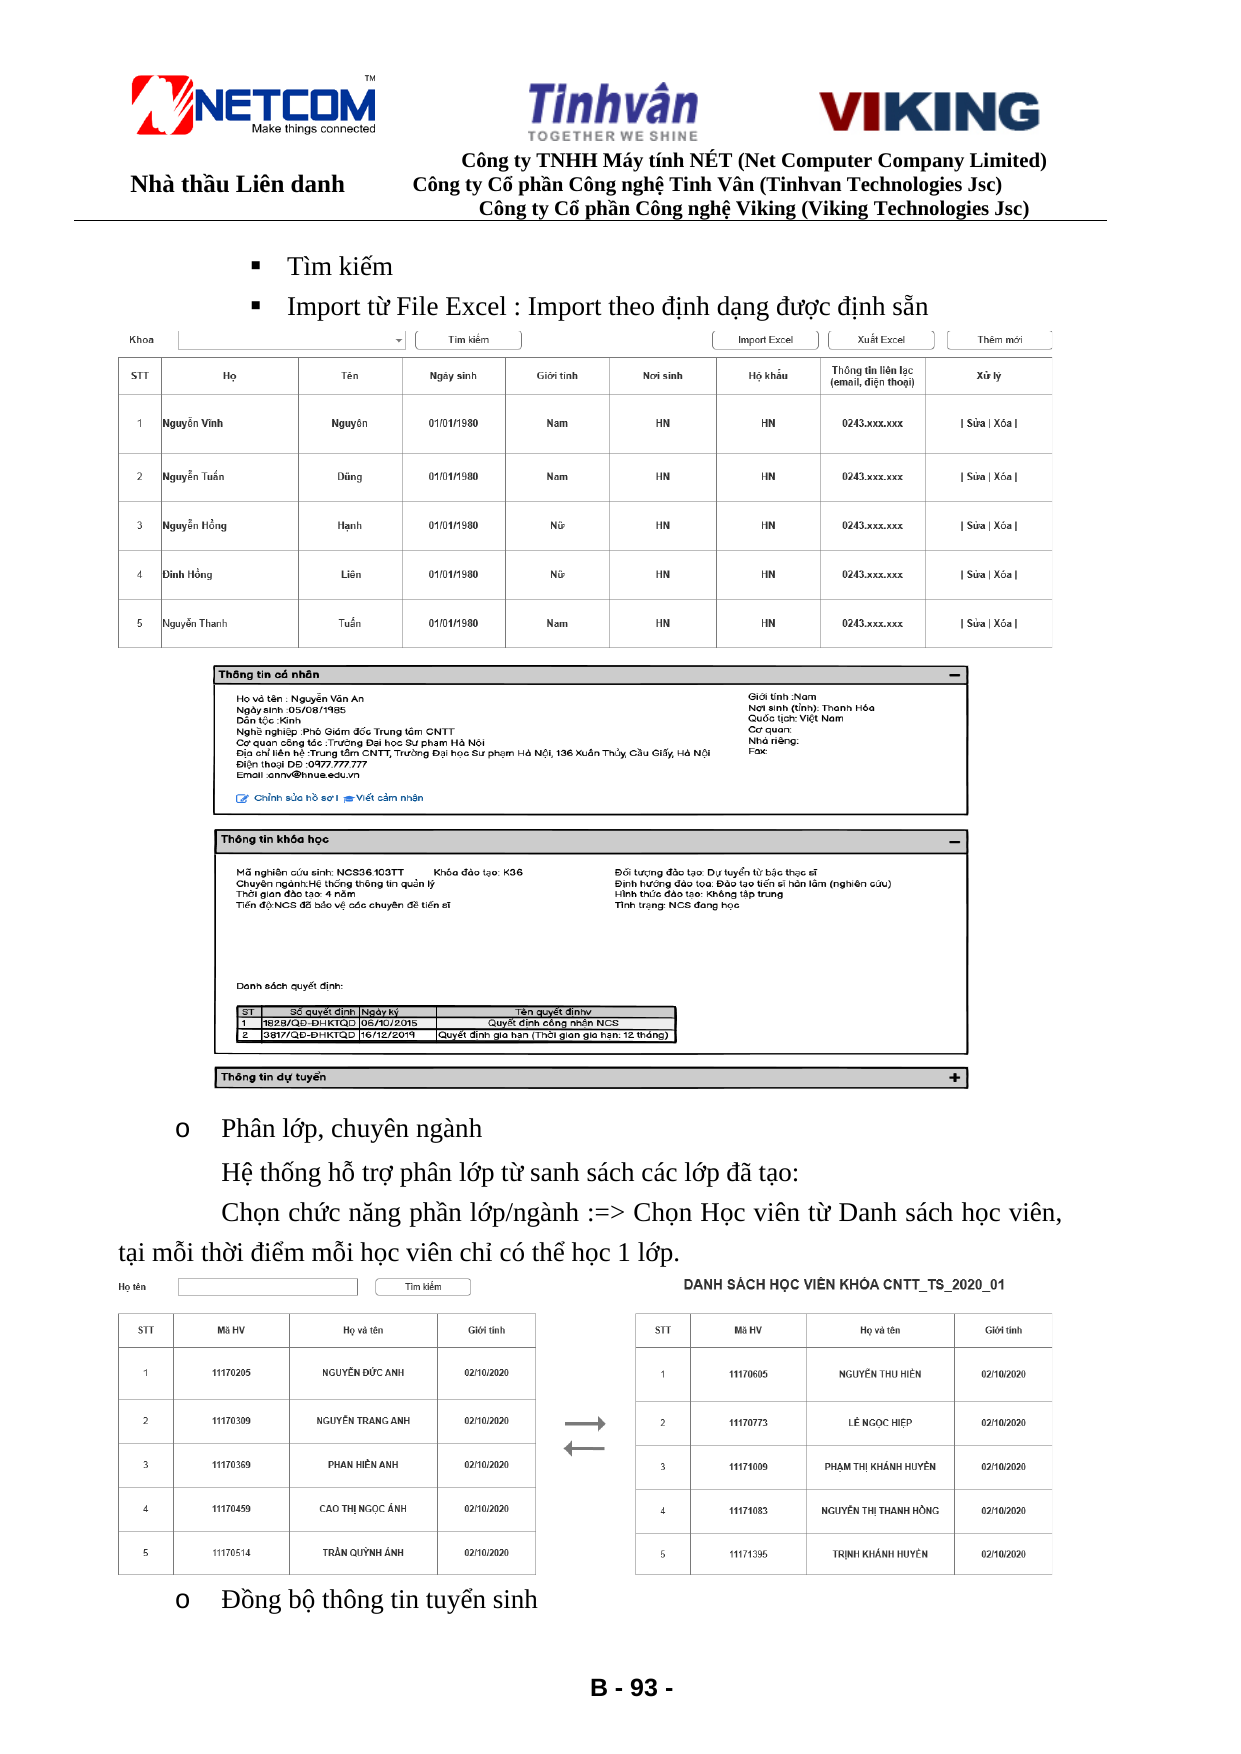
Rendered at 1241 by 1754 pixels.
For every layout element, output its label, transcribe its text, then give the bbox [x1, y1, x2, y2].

picture [118, 331, 1053, 648]
picture [818, 82, 1041, 144]
list Import từ File Excel : Import theo định dạng được định sẵn [249, 290, 1063, 322]
picture [131, 75, 375, 135]
text Hệ thống hỗ trợ phân lớp từ sanh sách các lớp đã tạo: [118, 1156, 1063, 1187]
picture [118, 1277, 1053, 1575]
picture [528, 82, 698, 141]
picture [199, 656, 982, 1104]
list Đồng bộ thông tin tuyển sinh [174, 1583, 1063, 1616]
list Tìm kiếm [249, 250, 1063, 281]
list Phân lớp, chuyên ngành [174, 1112, 1063, 1146]
text Chọn chức năng phần lớp/ngành :=> Chọn Học viên từ Danh sách học viên, tại mỗi thời điểm mỗi học viên chỉ có thể học 1 lớp. [118, 1196, 1063, 1268]
